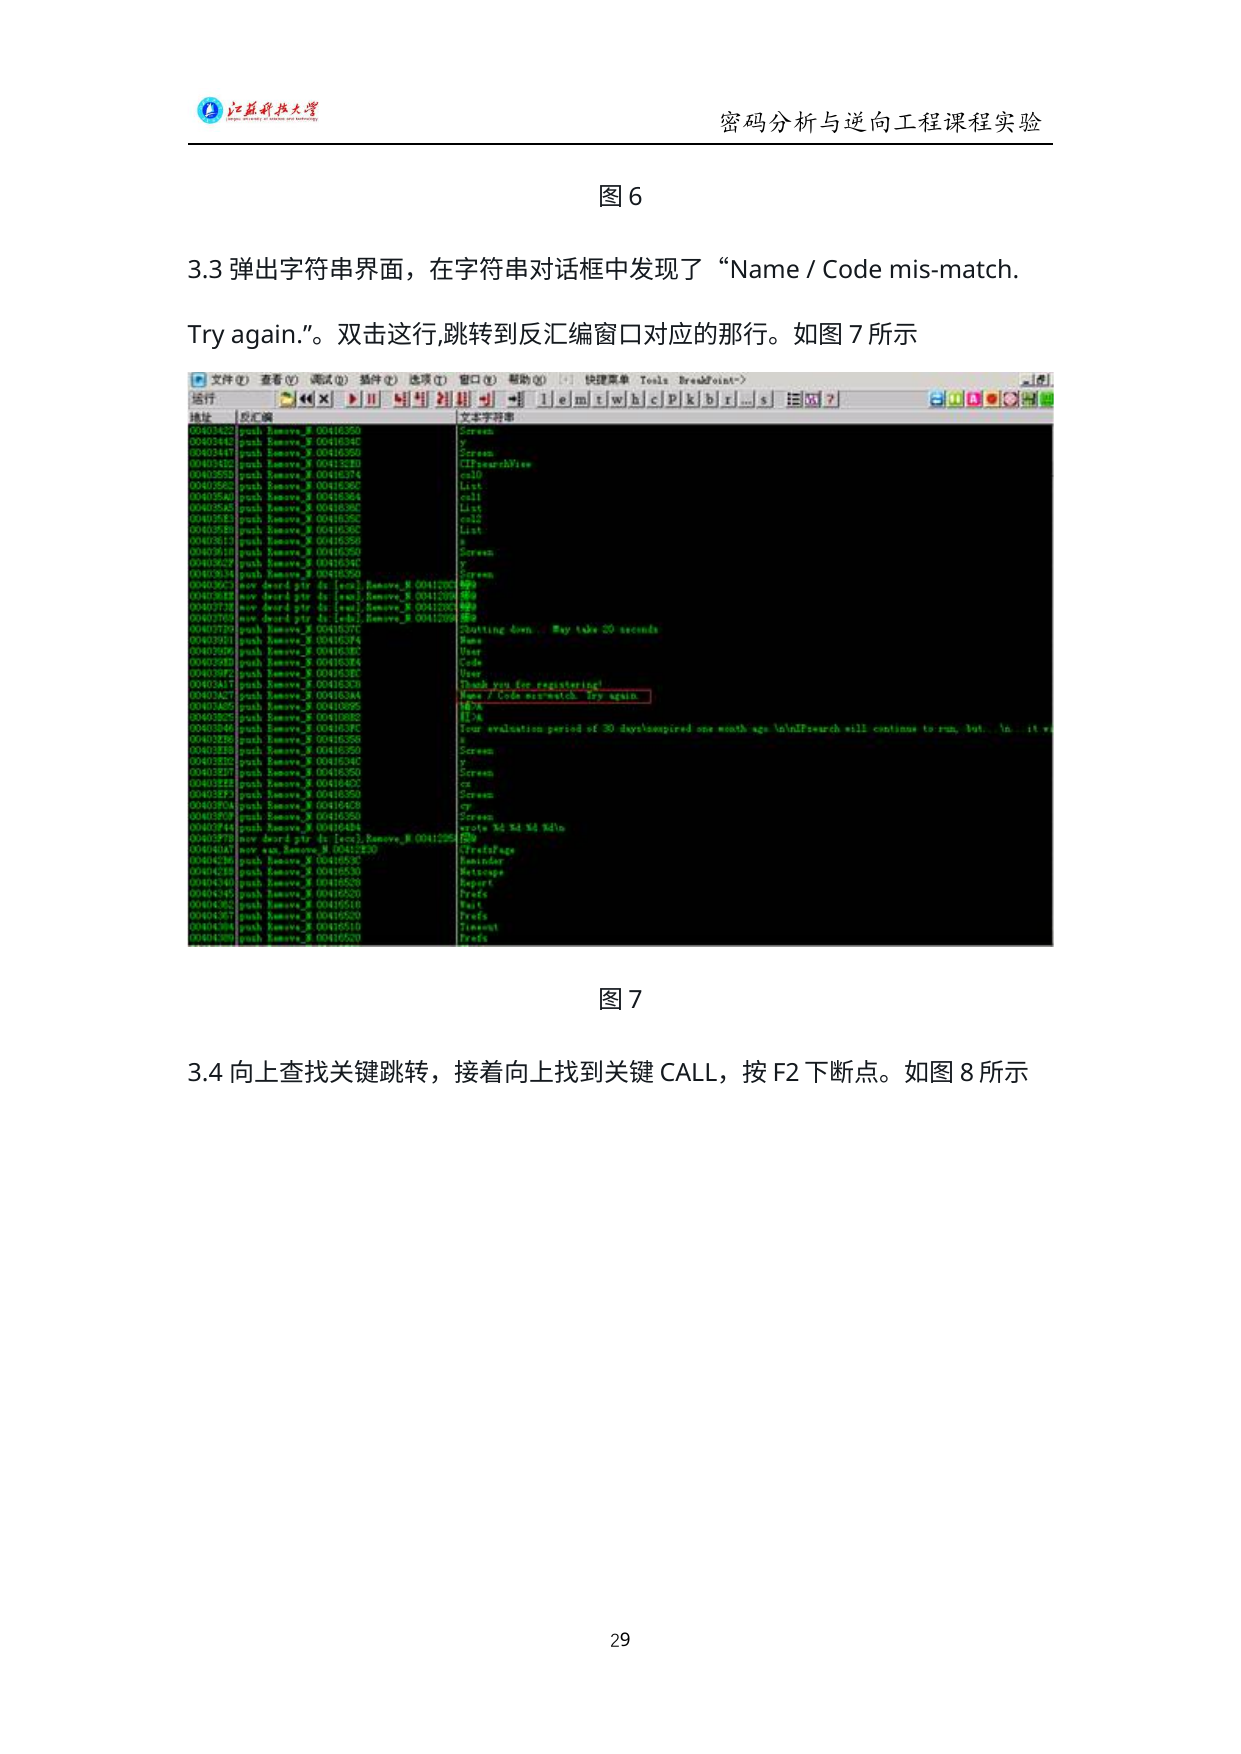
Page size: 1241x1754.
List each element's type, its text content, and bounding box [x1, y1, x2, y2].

text 图6 [187, 162, 1053, 227]
text 图7 [187, 965, 1053, 1030]
text 3.3 弹出字符串界面，在字符串对话框中发现了“Name / Code mis-match. Try again.”。双击这行,跳转到反汇编窗口对应的那行。如图7所示 [187, 235, 1053, 365]
picture [187, 372, 1054, 947]
picture [187, 88, 328, 132]
text 3.4 向上查找关键跳转，接着向上找到关键CALL，按F2下断点。如图8所示 [187, 1038, 1053, 1103]
